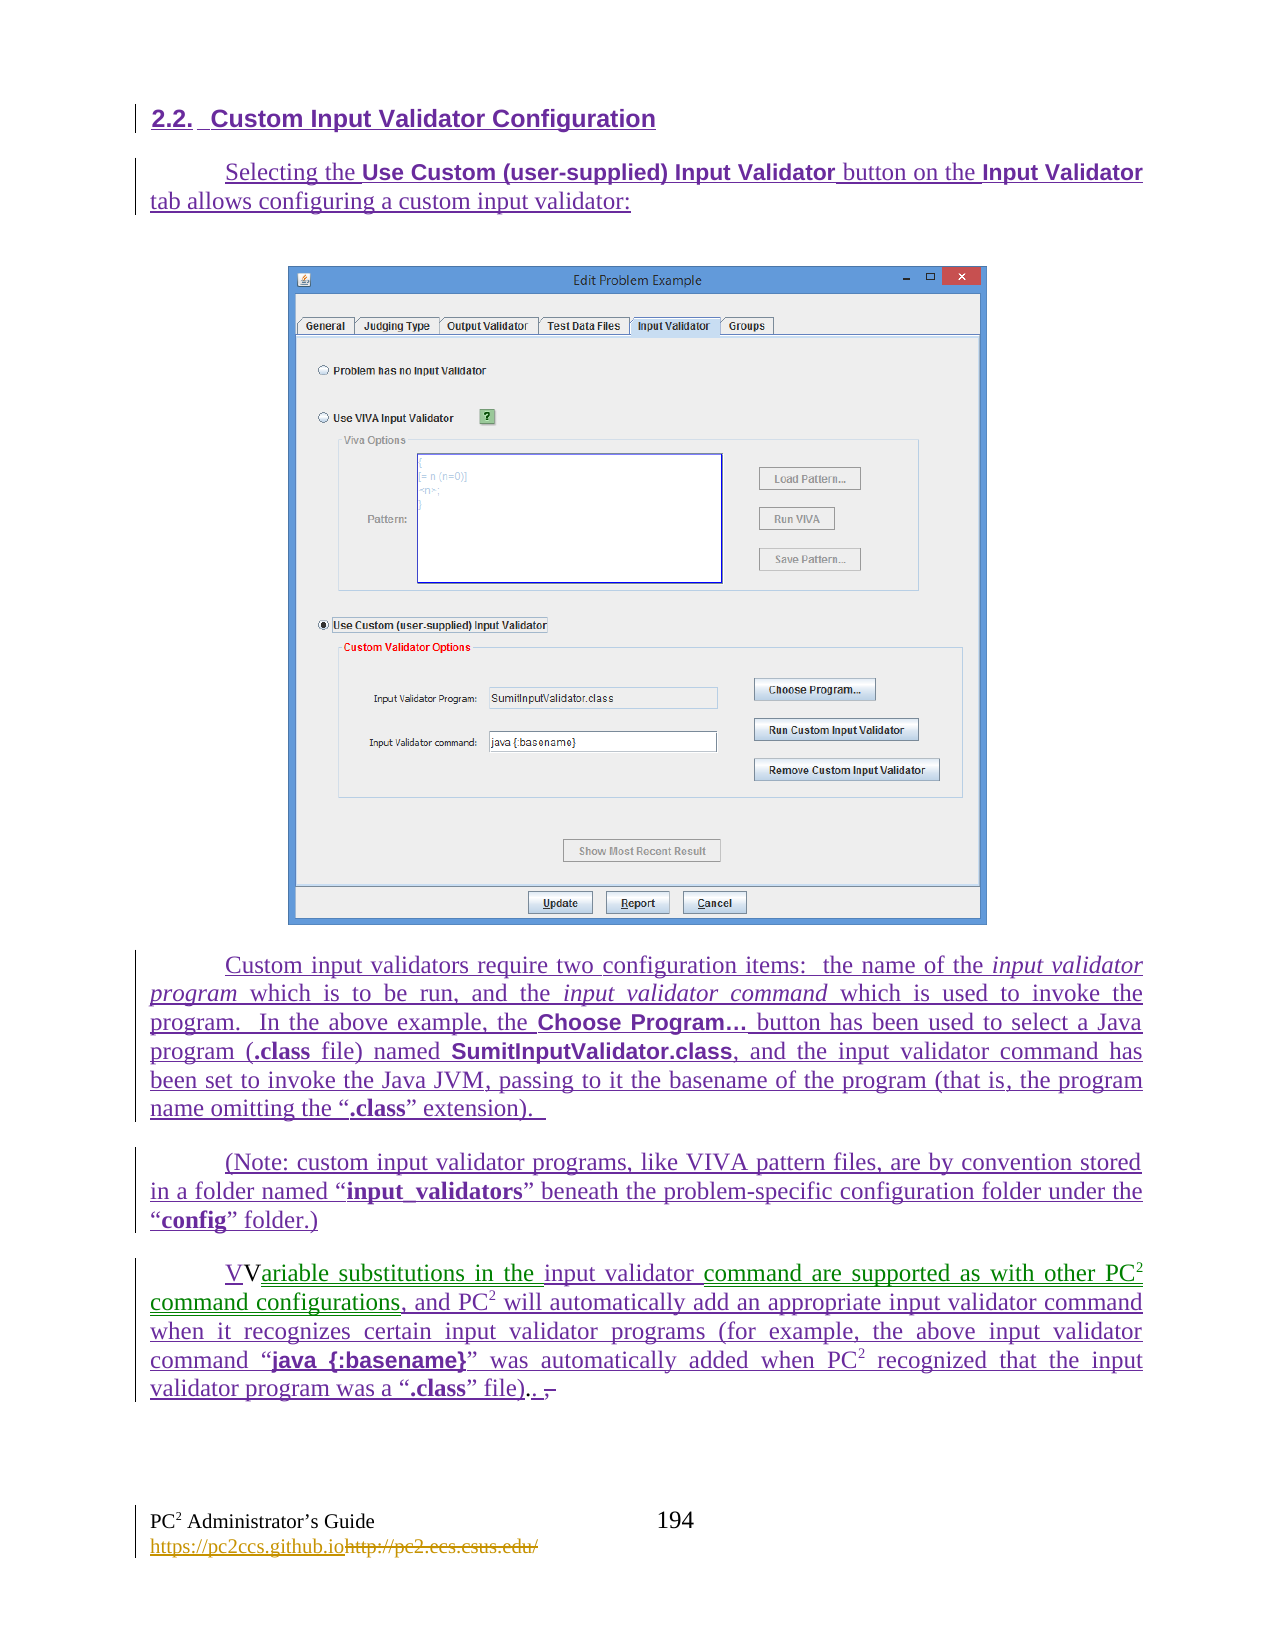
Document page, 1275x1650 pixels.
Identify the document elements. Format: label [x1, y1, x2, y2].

picture [288, 266, 987, 925]
